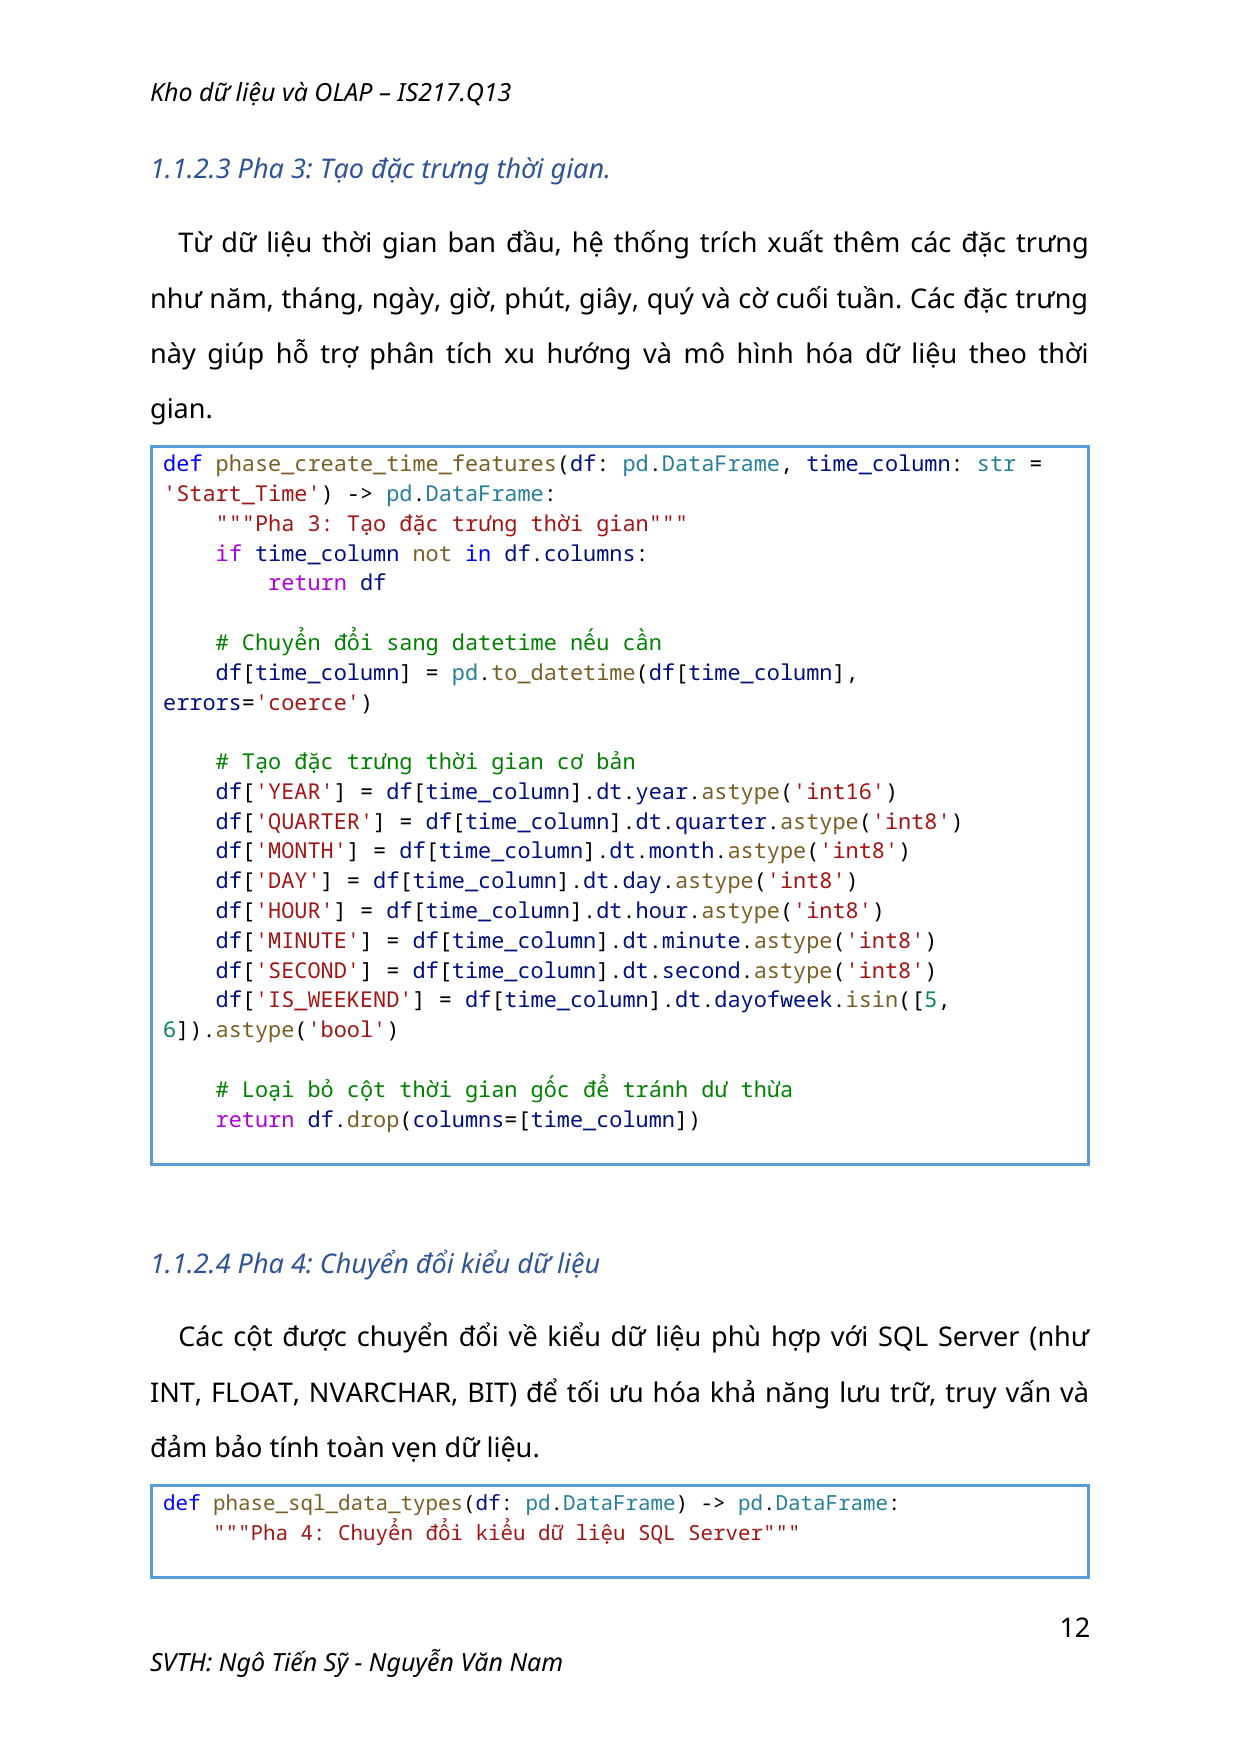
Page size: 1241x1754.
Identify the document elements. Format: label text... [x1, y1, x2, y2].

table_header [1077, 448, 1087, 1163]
text Từ dữ liệu thời gian ban đầu, hệ thống trích xuất thêm các đặc trưng như năm, tháng, ngày, giờ, phút, giây, quý và cờ cuối tuần. Các đặc trưng này giúp hỗ trợ phân tích xu hướng và mô hình hóa dữ liệu theo thời gian. [150, 224, 1090, 427]
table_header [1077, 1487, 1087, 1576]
text Các cột được chuyển đổi về kiểu dữ liệu phù hợp với SQL Server (như INT, FLOAT, NVARCHAR, BIT) để tối ưu hóa khả năng lưu trữ, truy vấn và đảm bảo tính toàn vẹn dữ liệu. [150, 1318, 1090, 1465]
subtitle 1.1.2.3 Pha 3: Tạo đặc trưng thời gian. [150, 150, 1090, 187]
subtitle 1.1.2.4 Pha 4: Chuyển đổi kiểu dữ liệu [150, 1244, 1090, 1281]
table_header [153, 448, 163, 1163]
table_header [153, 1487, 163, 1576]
